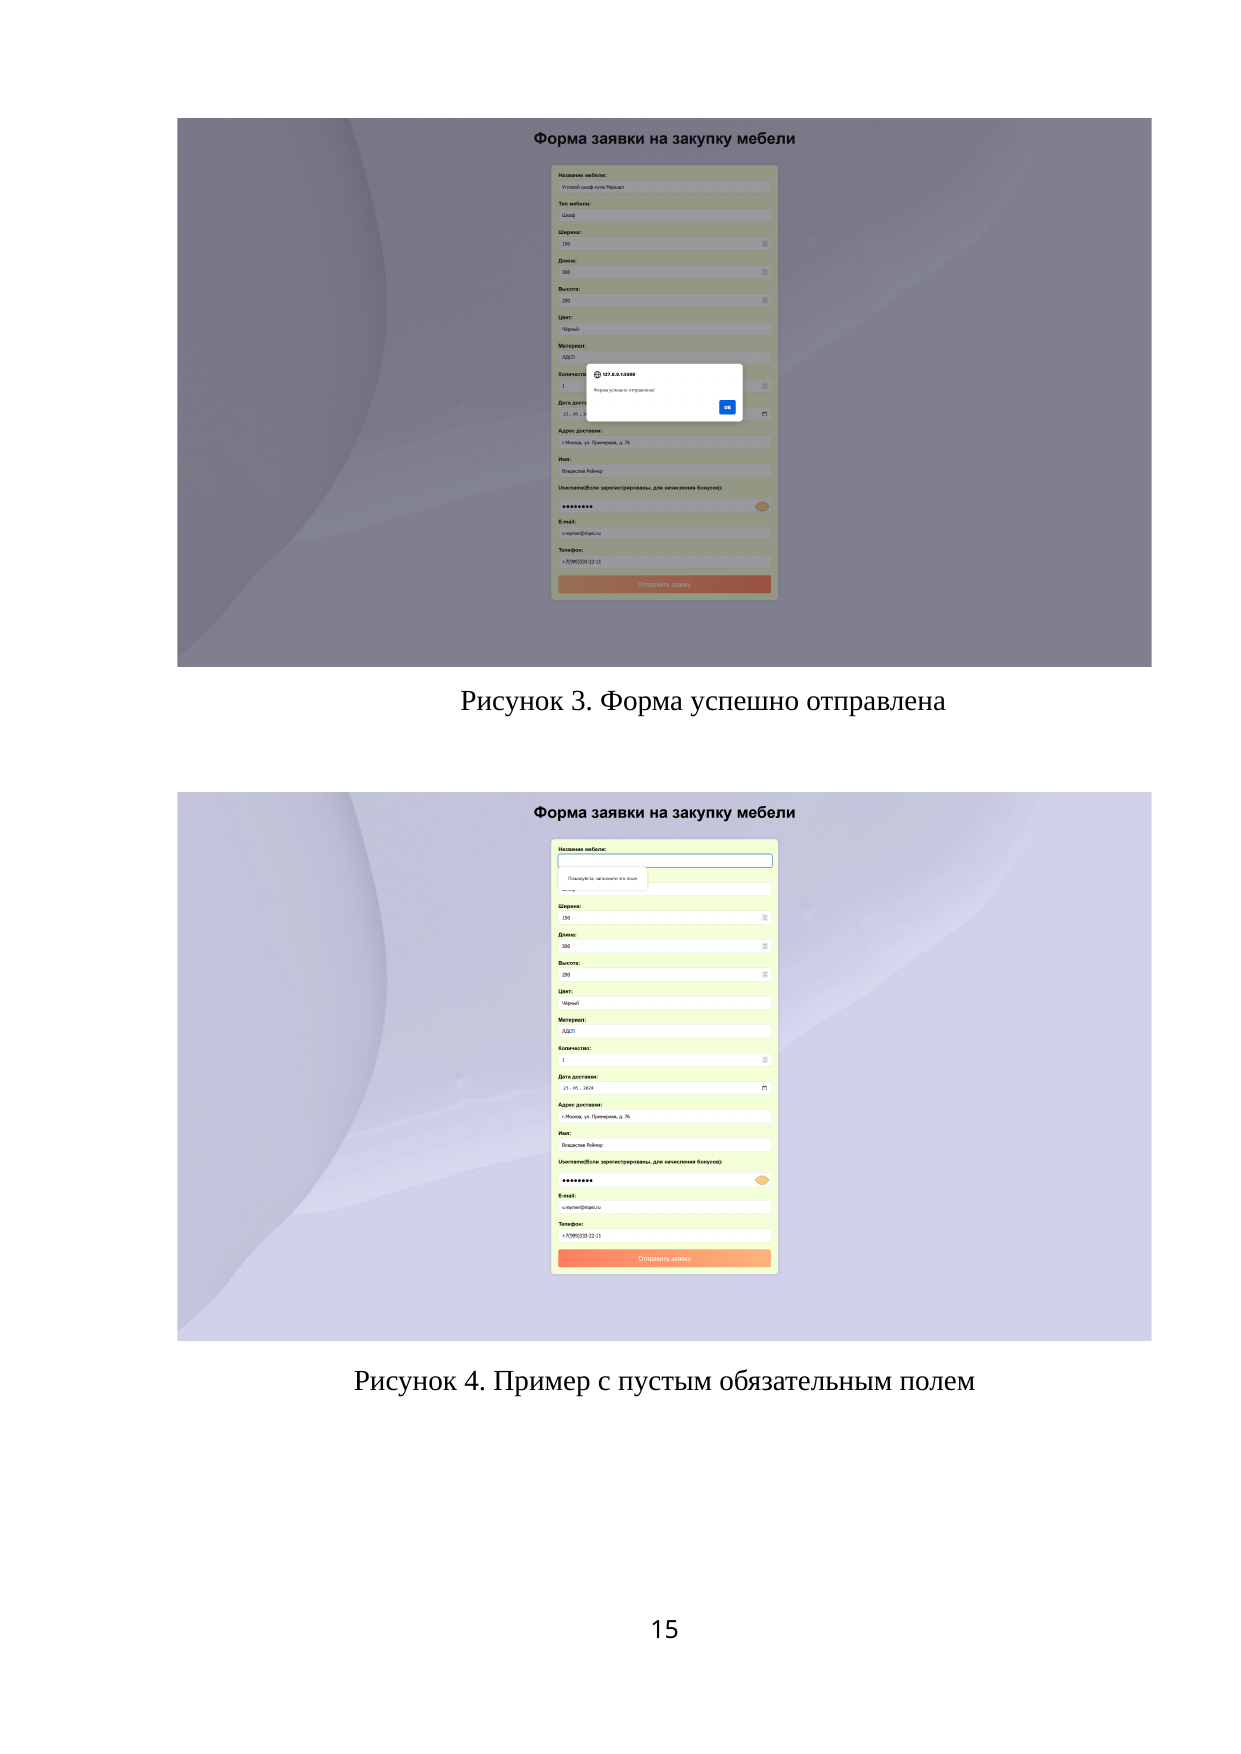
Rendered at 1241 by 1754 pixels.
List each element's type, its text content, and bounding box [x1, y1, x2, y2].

picture [177, 792, 1152, 1341]
picture [177, 118, 1152, 667]
text Рисунок 3. Форма успешно отправлена [177, 683, 1152, 717]
text Рисунок 4. Пример с пустым обязательным полем [177, 1363, 1152, 1396]
